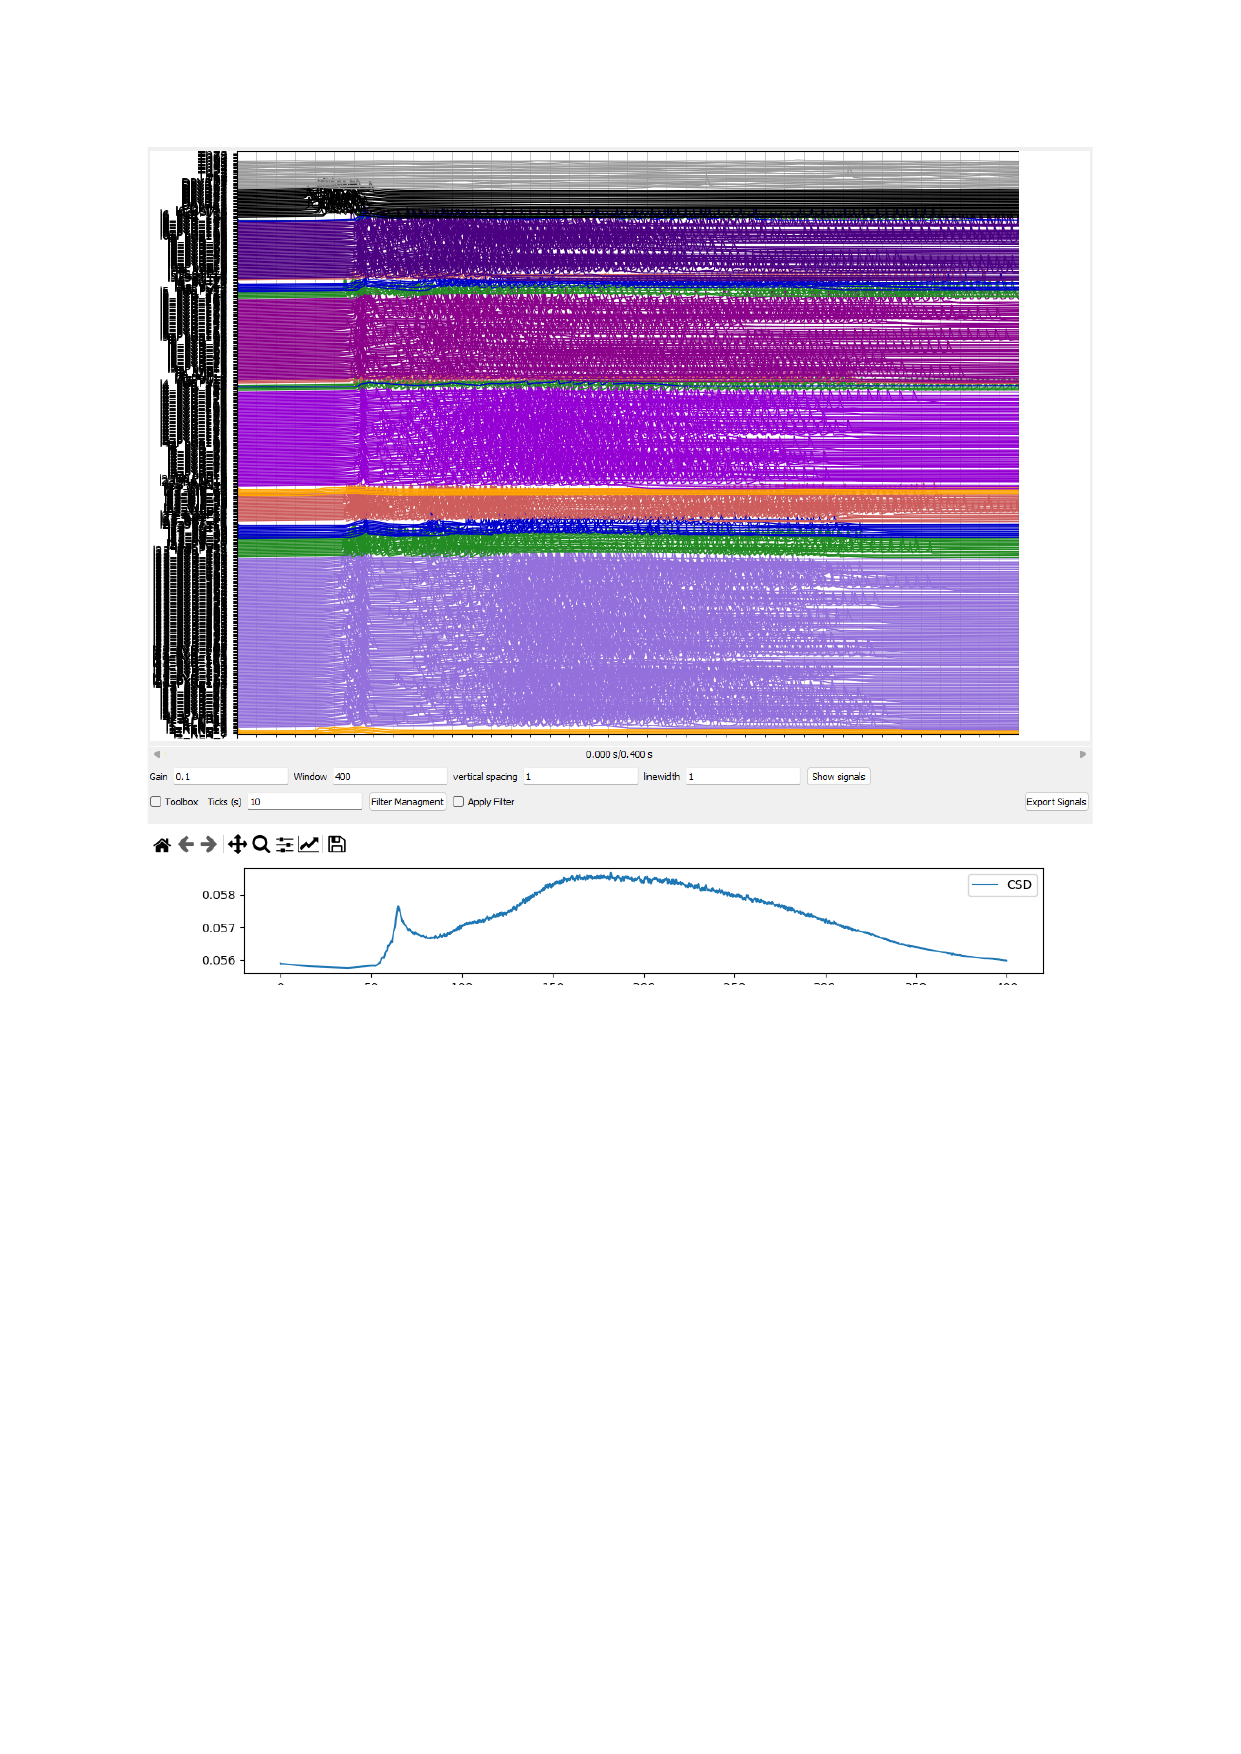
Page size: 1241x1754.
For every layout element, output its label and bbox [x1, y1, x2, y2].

picture [147, 147, 1093, 991]
